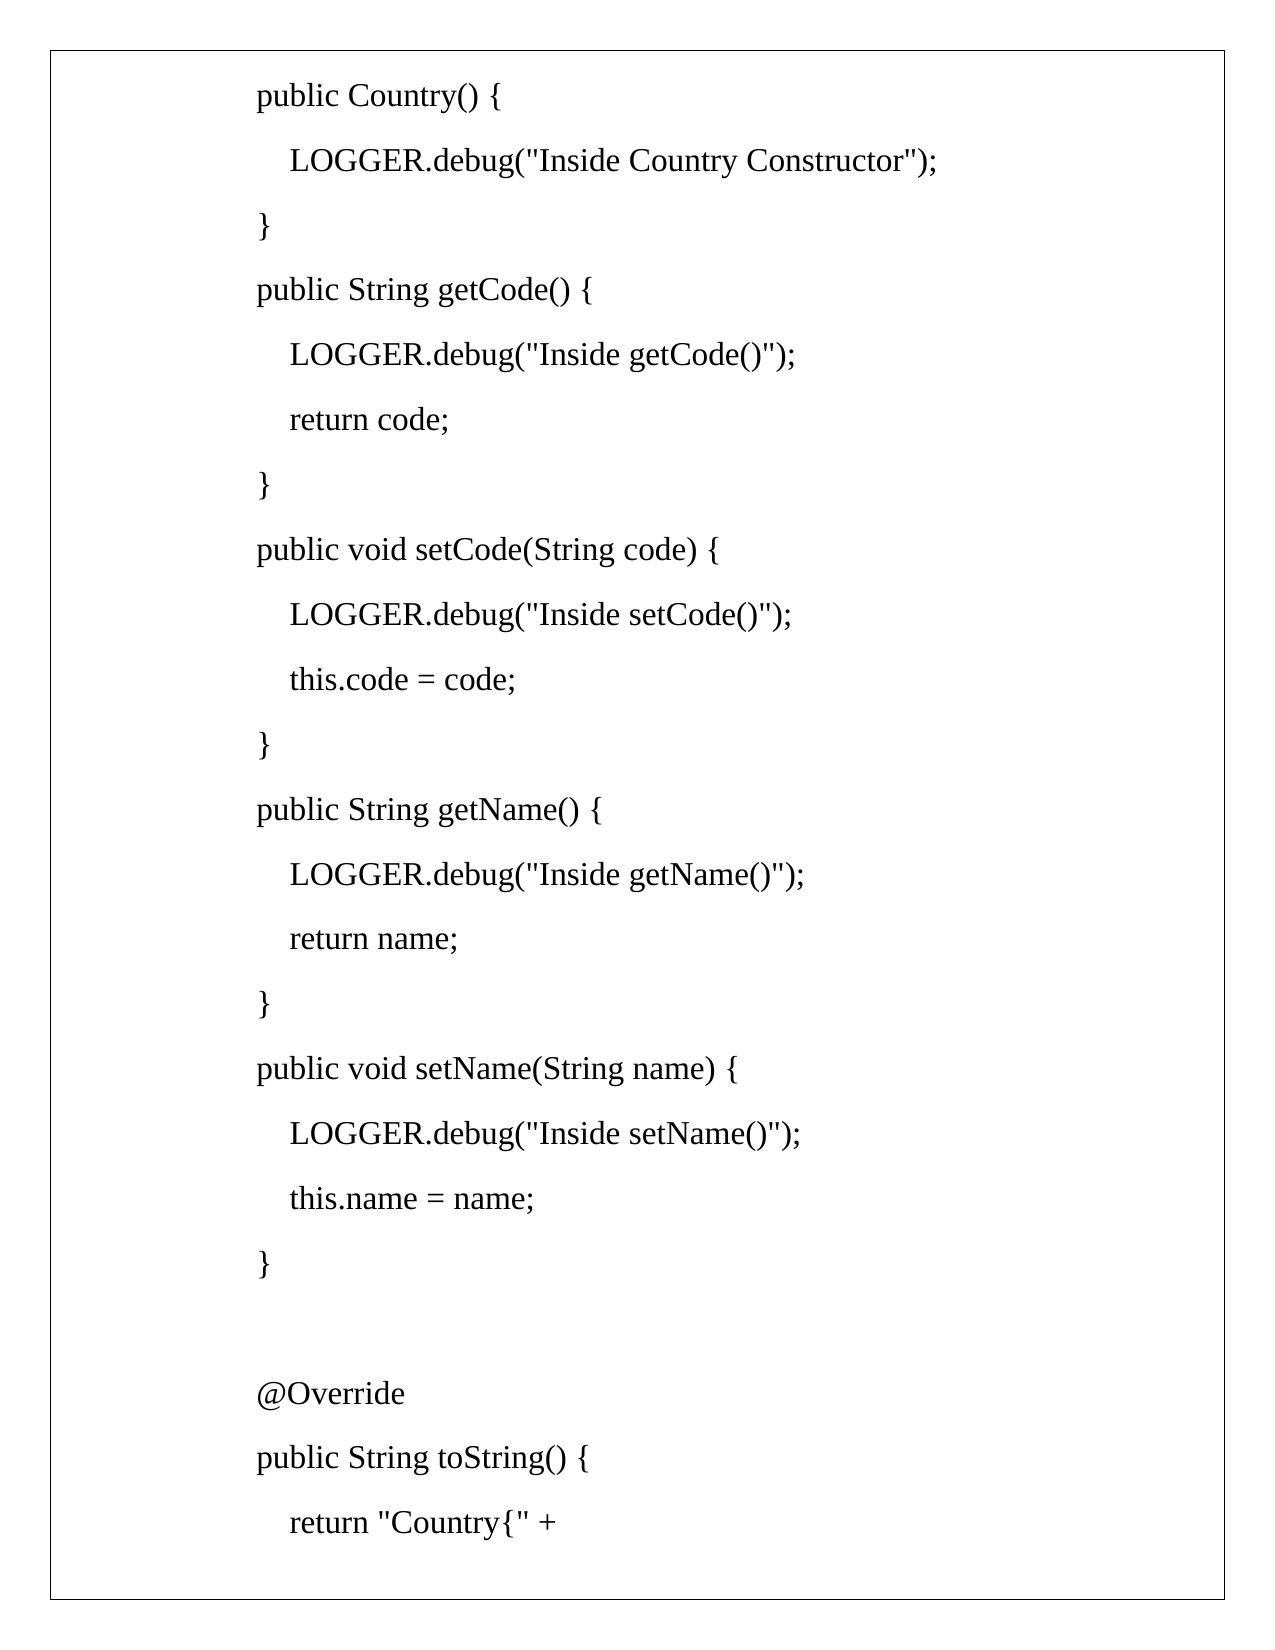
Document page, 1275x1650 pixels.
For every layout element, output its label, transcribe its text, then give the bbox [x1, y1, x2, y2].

subtitle this.name = name; [223, 1178, 1200, 1217]
subtitle LOGGER.debug("Inside getCode()"); [223, 334, 1200, 373]
subtitle LOGGER.debug("Inside setName()"); [223, 1113, 1200, 1152]
subtitle this.code = code; [223, 659, 1200, 697]
subtitle } [223, 205, 1200, 243]
subtitle LOGGER.debug("Inside Country Constructor"); [223, 140, 1200, 178]
subtitle } [223, 983, 1200, 1022]
subtitle LOGGER.debug("Inside getName()"); [223, 854, 1200, 892]
subtitle public String toString() { [223, 1438, 1200, 1476]
subtitle public void setName(String name) { [223, 1048, 1200, 1087]
subtitle public void setCode(String code) { [223, 529, 1200, 568]
subtitle } [223, 464, 1200, 503]
subtitle public String getCode() { [223, 270, 1200, 308]
subtitle LOGGER.debug("Inside setCode()"); [223, 594, 1200, 632]
subtitle return code; [223, 399, 1200, 438]
subtitle } [223, 1243, 1200, 1281]
subtitle @Override [223, 1373, 1200, 1411]
subtitle } [223, 724, 1200, 762]
subtitle public String getName() { [223, 789, 1200, 827]
subtitle public Country() { [223, 75, 1200, 113]
subtitle return name; [223, 919, 1200, 957]
subtitle return "Country{" + [223, 1503, 1200, 1541]
